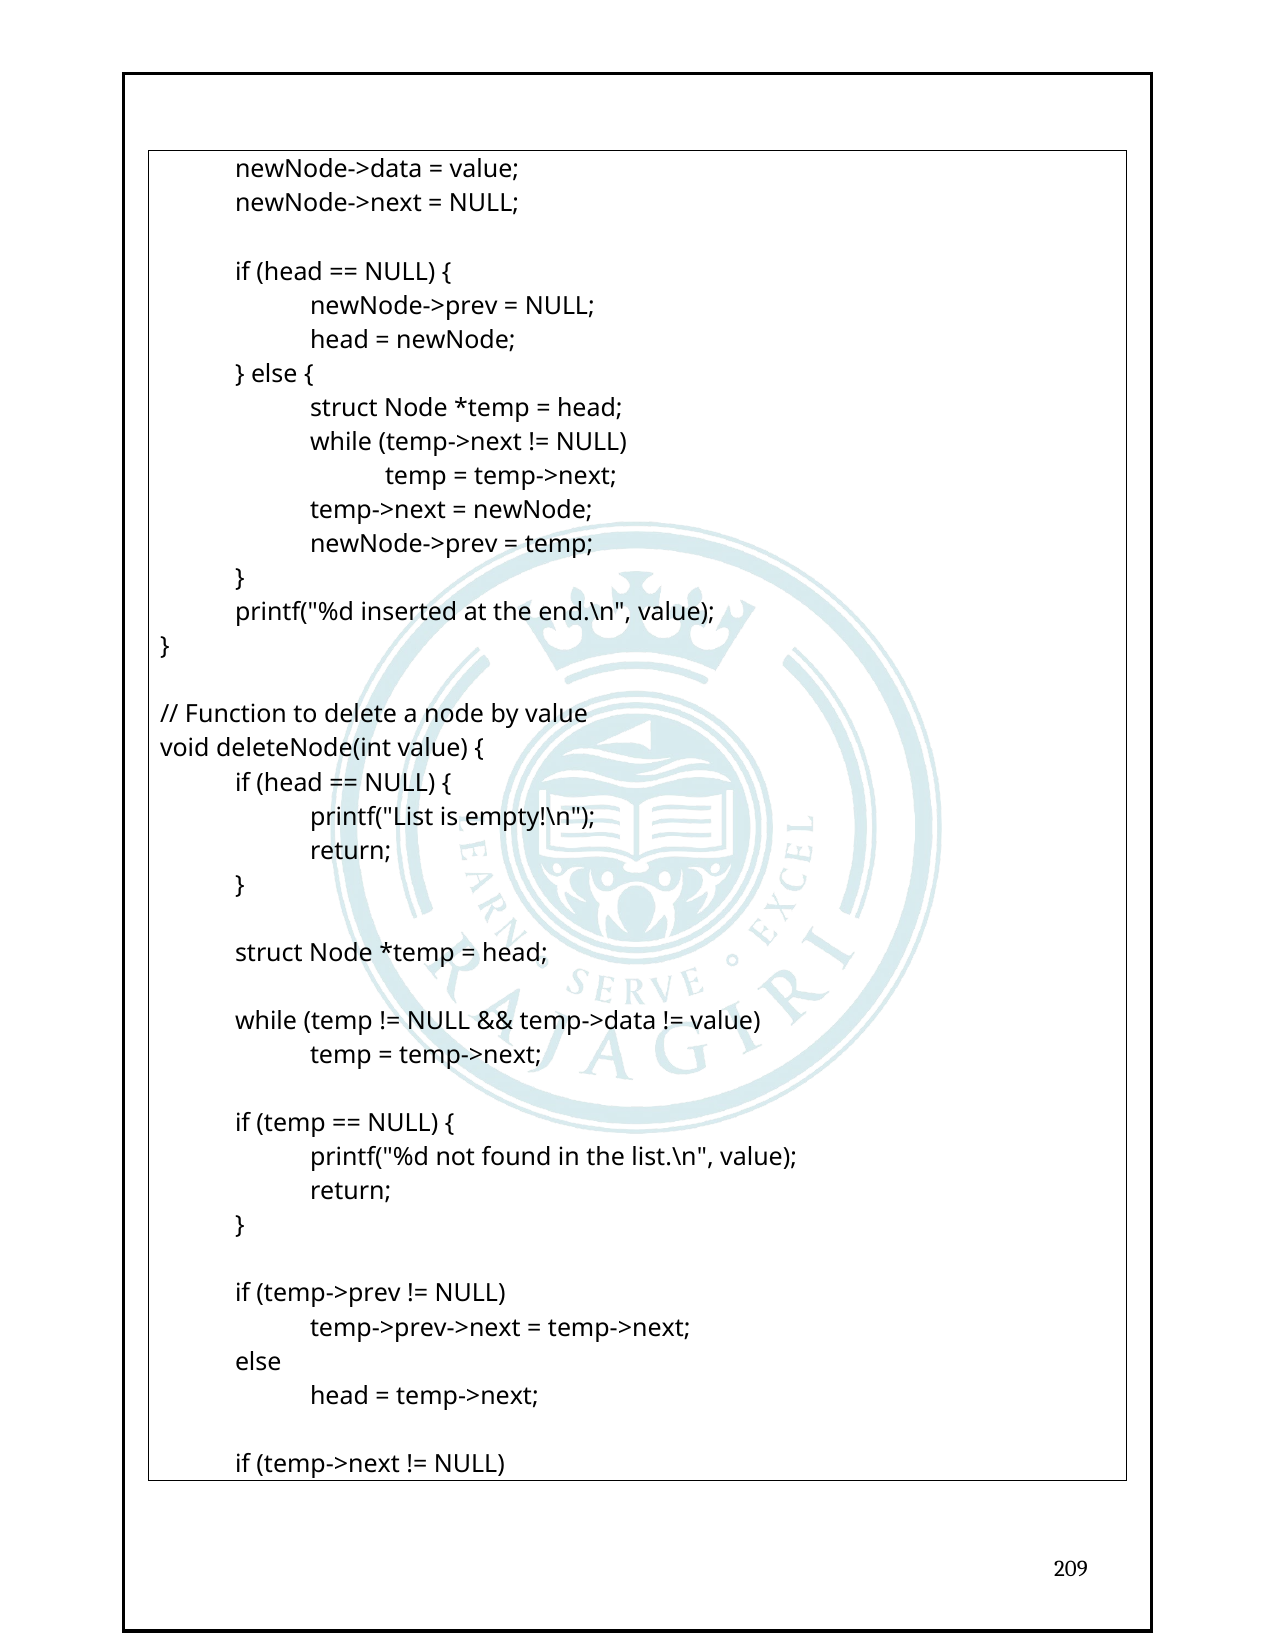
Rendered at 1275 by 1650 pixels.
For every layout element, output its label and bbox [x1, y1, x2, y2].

table_cell [149, 151, 1126, 1479]
